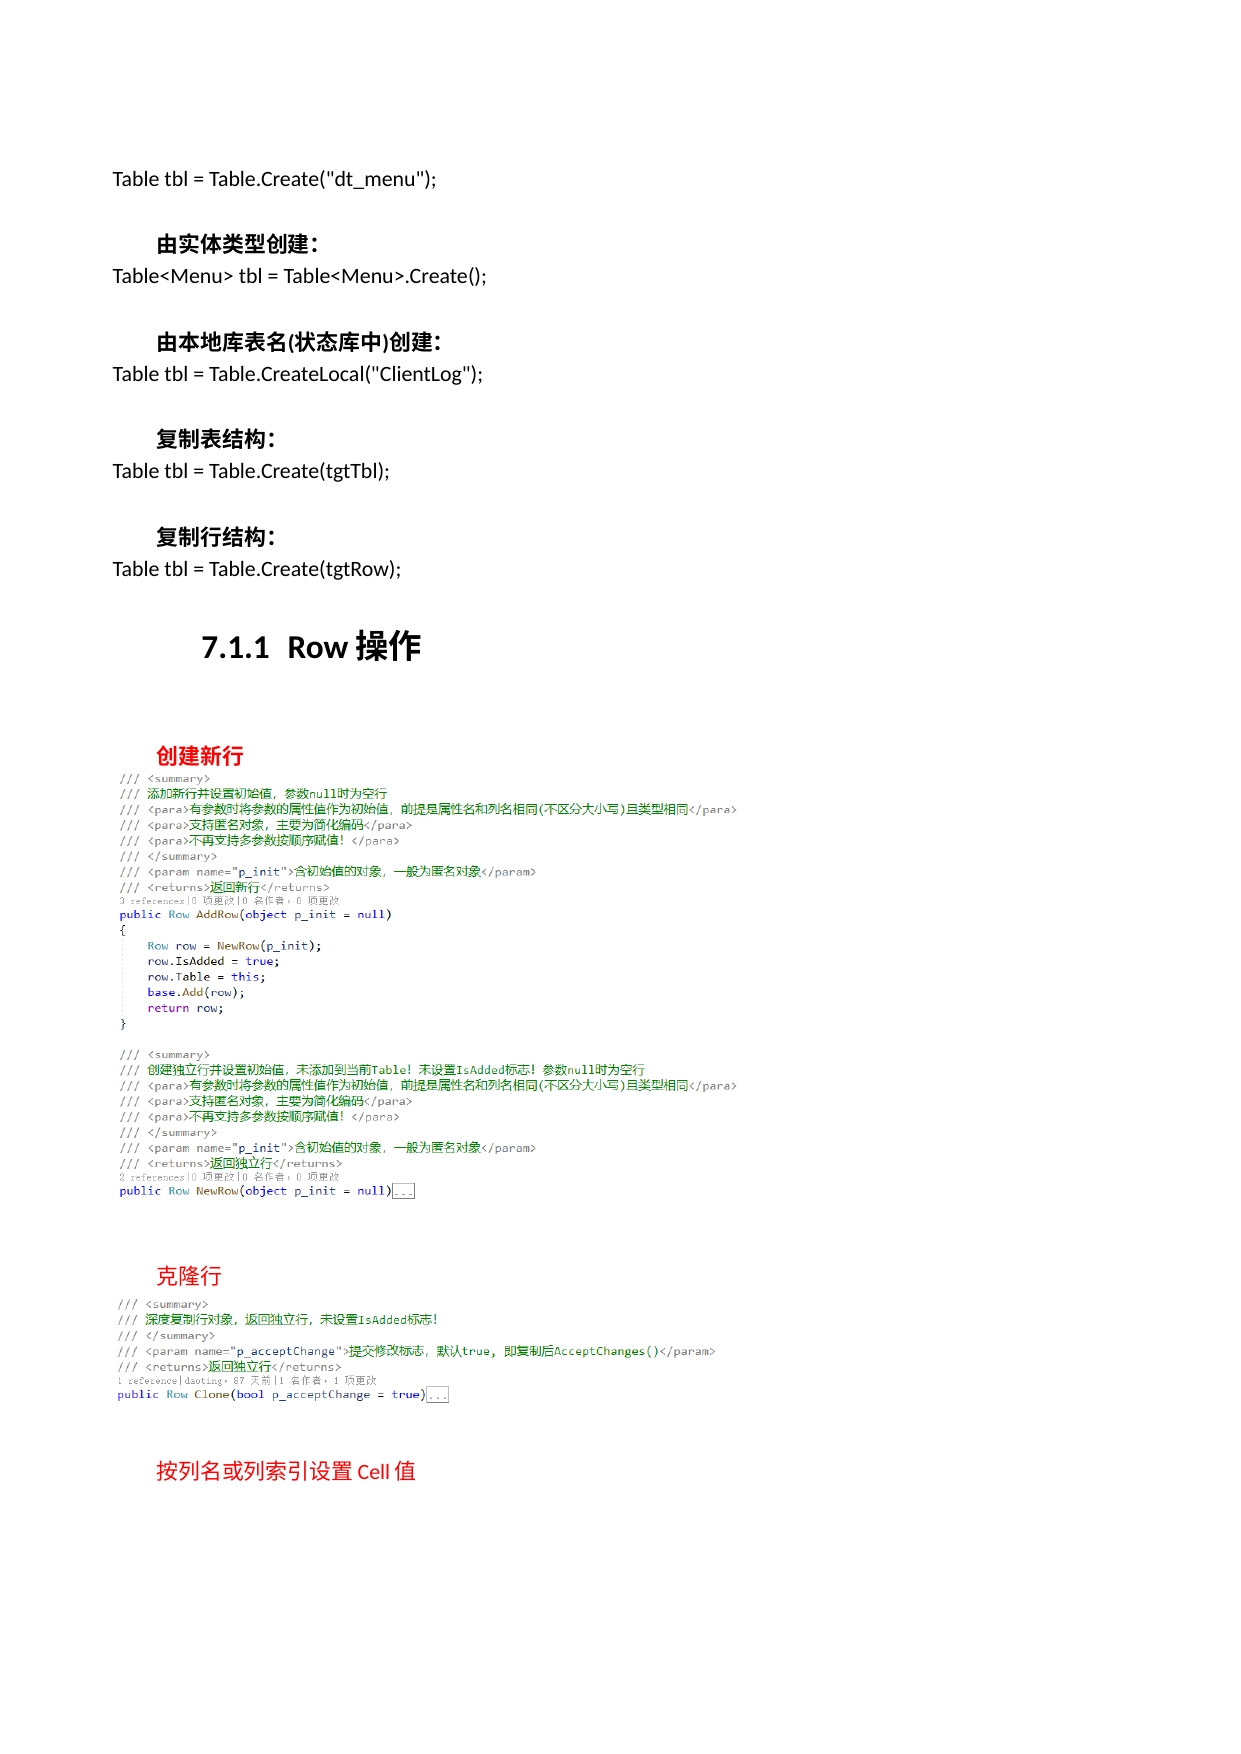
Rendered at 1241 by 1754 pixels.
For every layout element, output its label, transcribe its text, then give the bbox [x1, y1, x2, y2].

text 按列名或列索引设置Cell值 [112, 1454, 1128, 1486]
text Table tbl = Table.Create("dt_menu"); [112, 162, 1128, 194]
text Table<Menu> tbl = Table<Menu>.Create(); [112, 259, 1128, 292]
text Table tbl = Table.CreateLocal("ClientLog"); [112, 357, 1128, 389]
text 创建新行 [112, 739, 1128, 771]
subtitle Row操作 [201, 612, 1128, 677]
text 复制表结构： [112, 422, 1128, 454]
picture [112, 1291, 724, 1405]
text 复制行结构： [112, 519, 1128, 552]
text Table tbl = Table.Create(tgtRow); [112, 552, 1128, 584]
text 由本地库表名(状态库中)创建： [112, 324, 1128, 357]
text 由实体类型创建： [112, 227, 1128, 259]
text 克隆行 [112, 1259, 1128, 1291]
picture [112, 771, 747, 1205]
text Table tbl = Table.Create(tgtTbl); [112, 454, 1128, 487]
